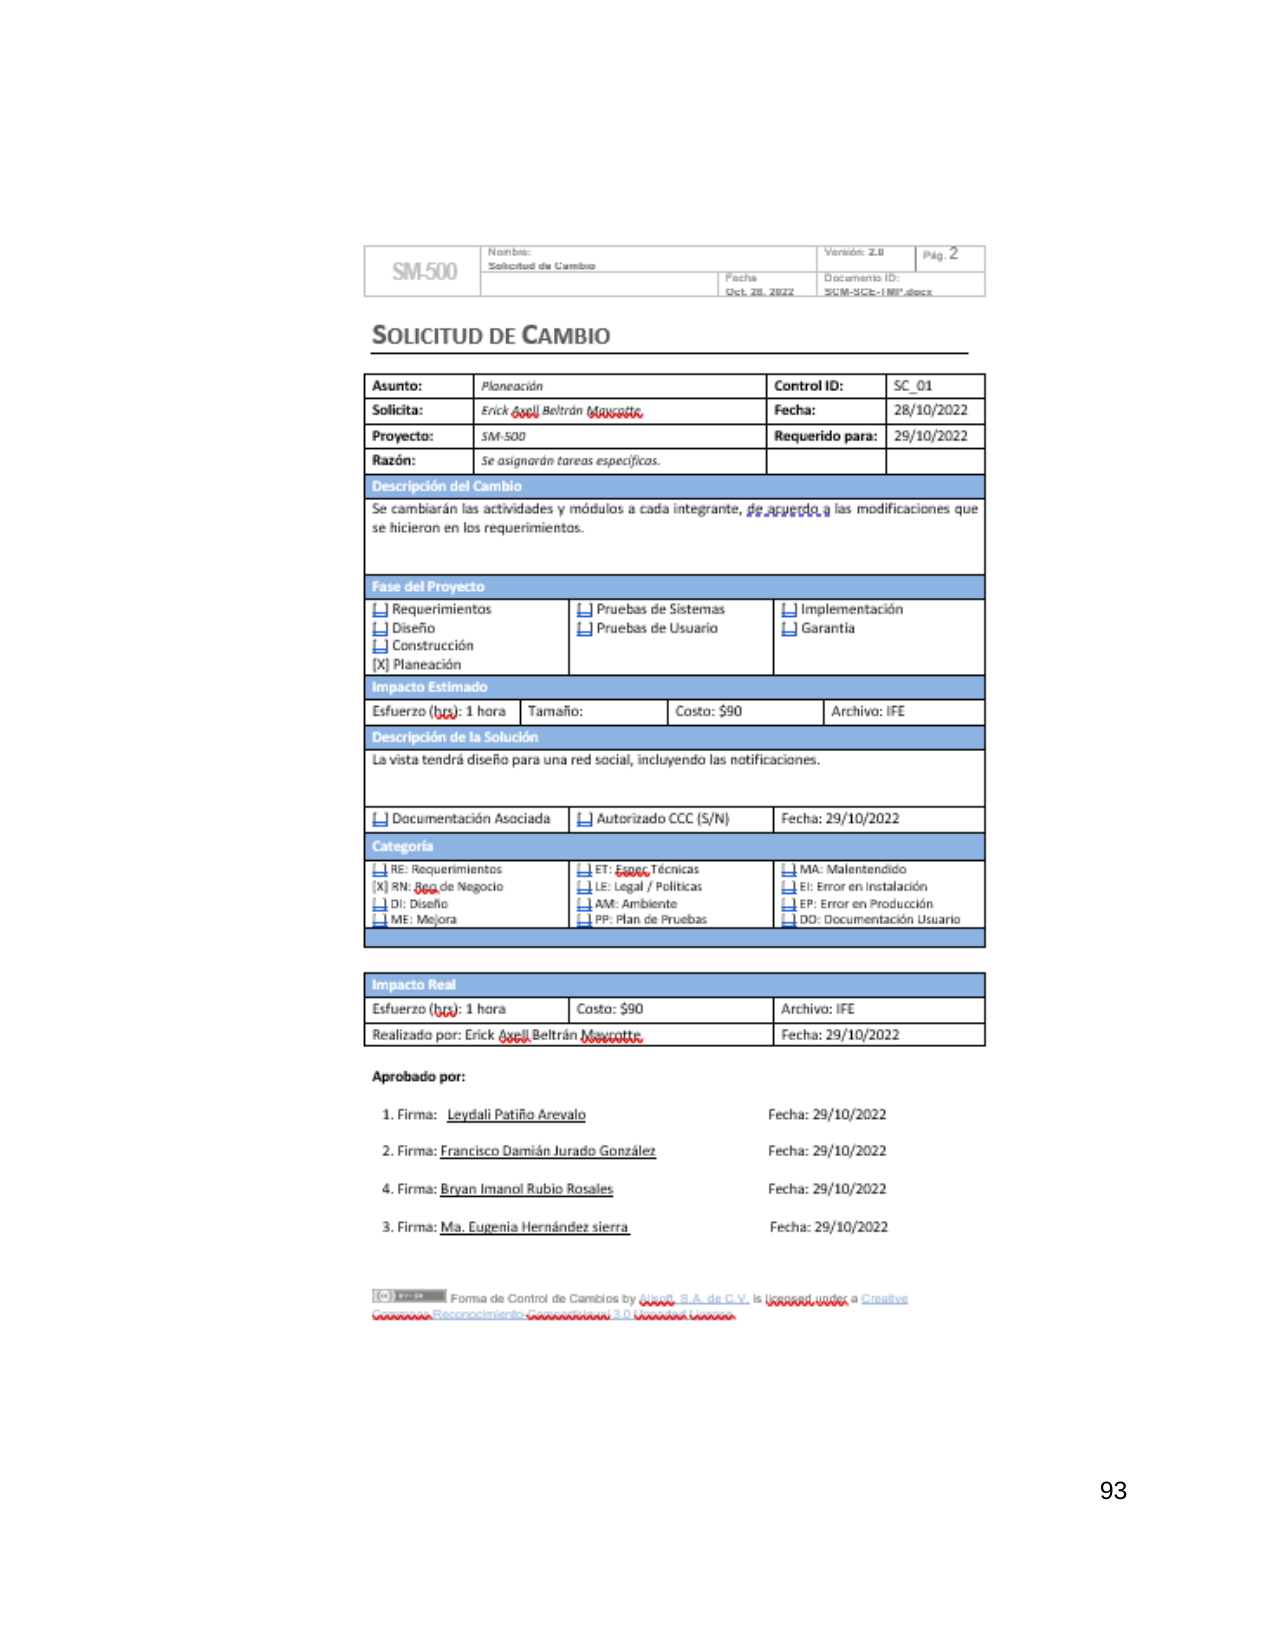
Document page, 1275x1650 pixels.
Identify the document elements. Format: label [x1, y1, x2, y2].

picture [347, 236, 993, 1343]
